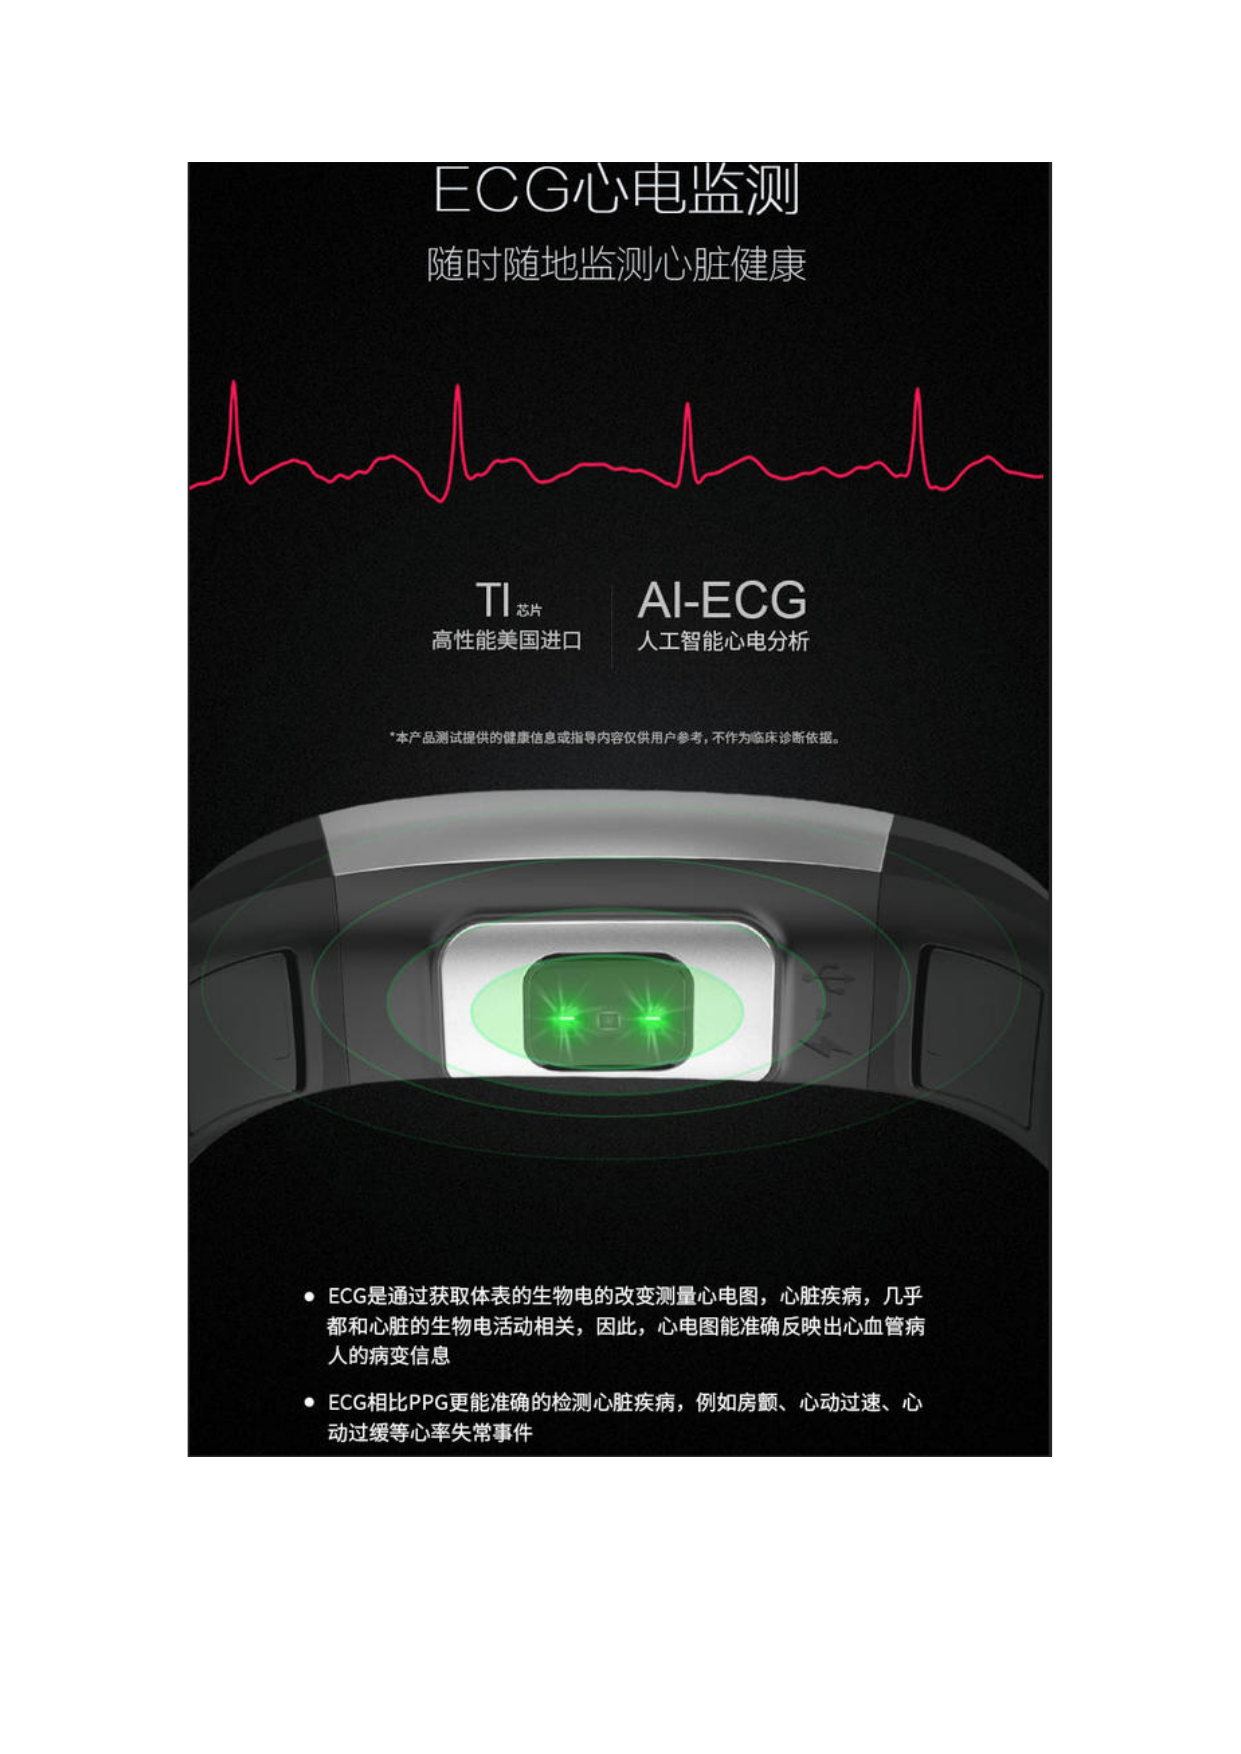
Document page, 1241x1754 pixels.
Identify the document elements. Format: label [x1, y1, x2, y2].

picture [187, 162, 1053, 1457]
